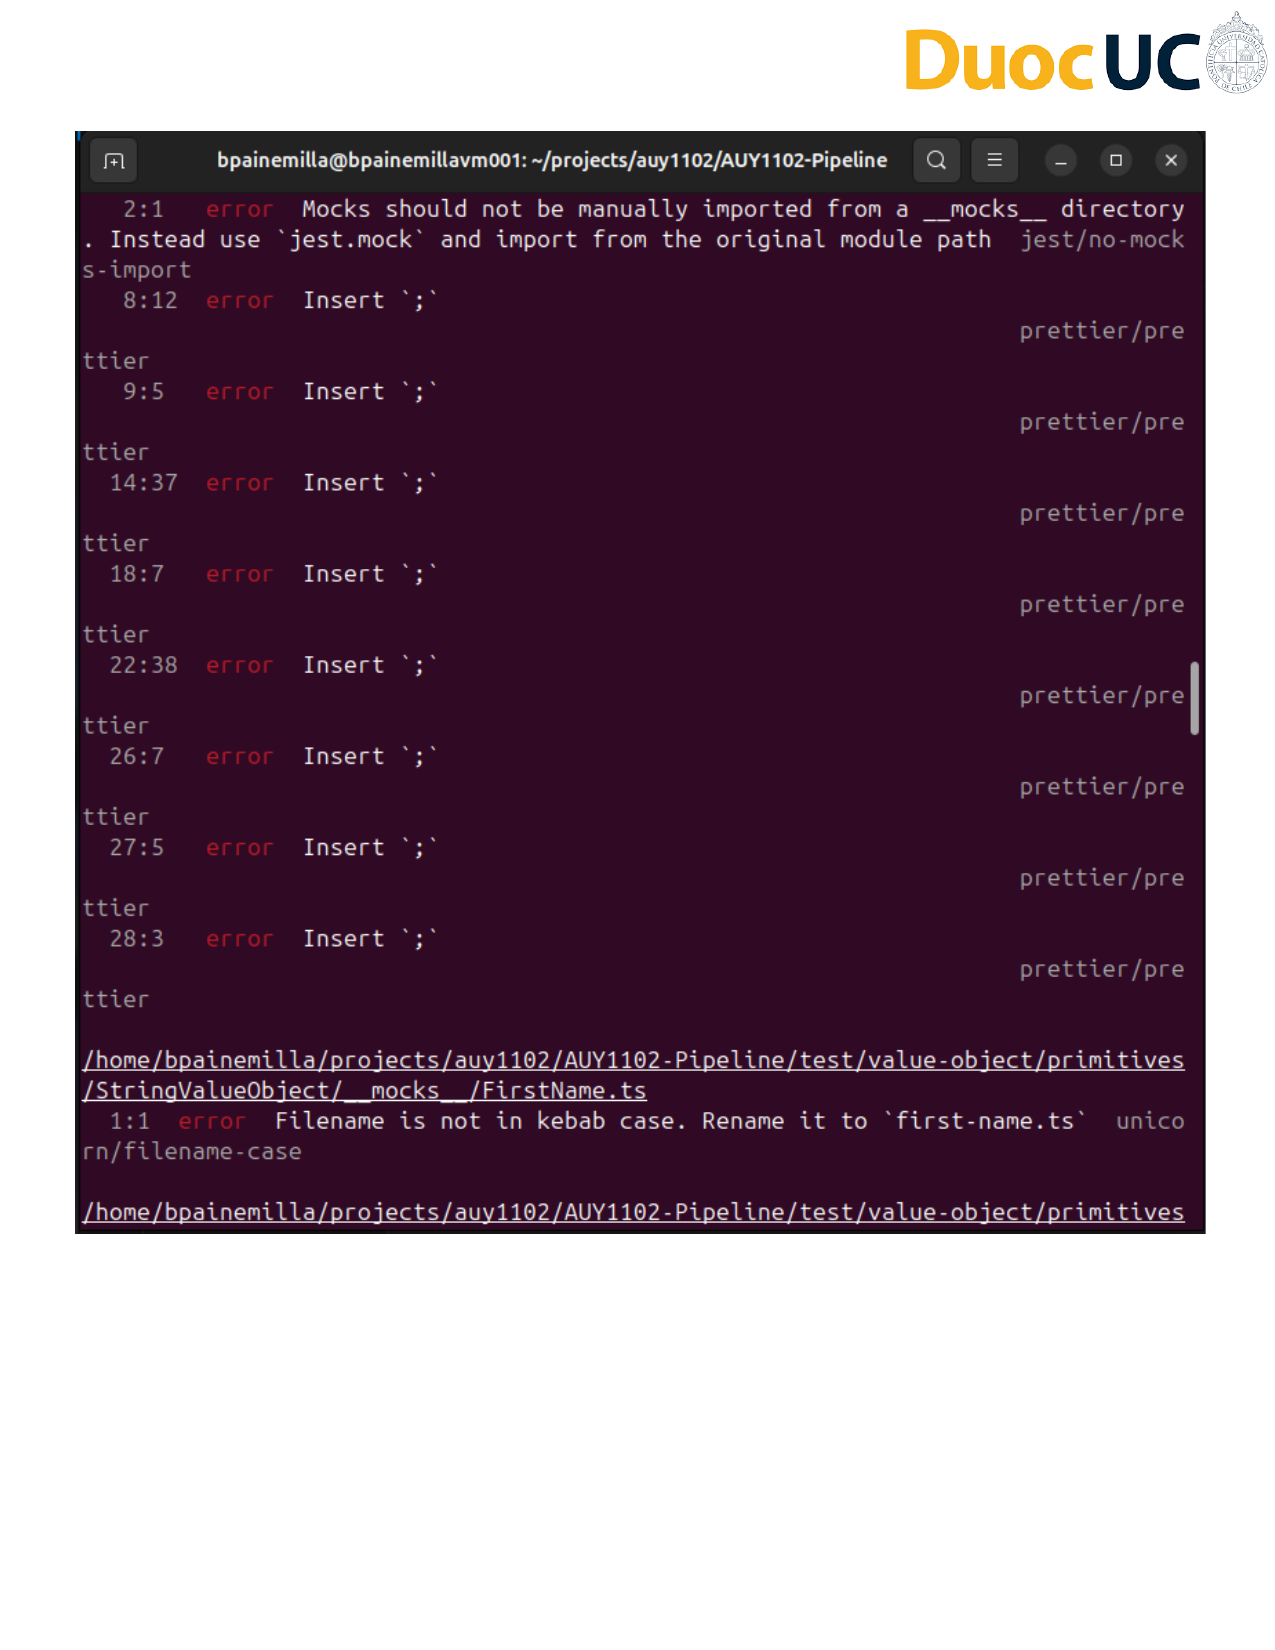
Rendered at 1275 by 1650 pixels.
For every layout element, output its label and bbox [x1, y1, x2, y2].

picture [75, 131, 1206, 1234]
picture [901, 6, 1270, 94]
